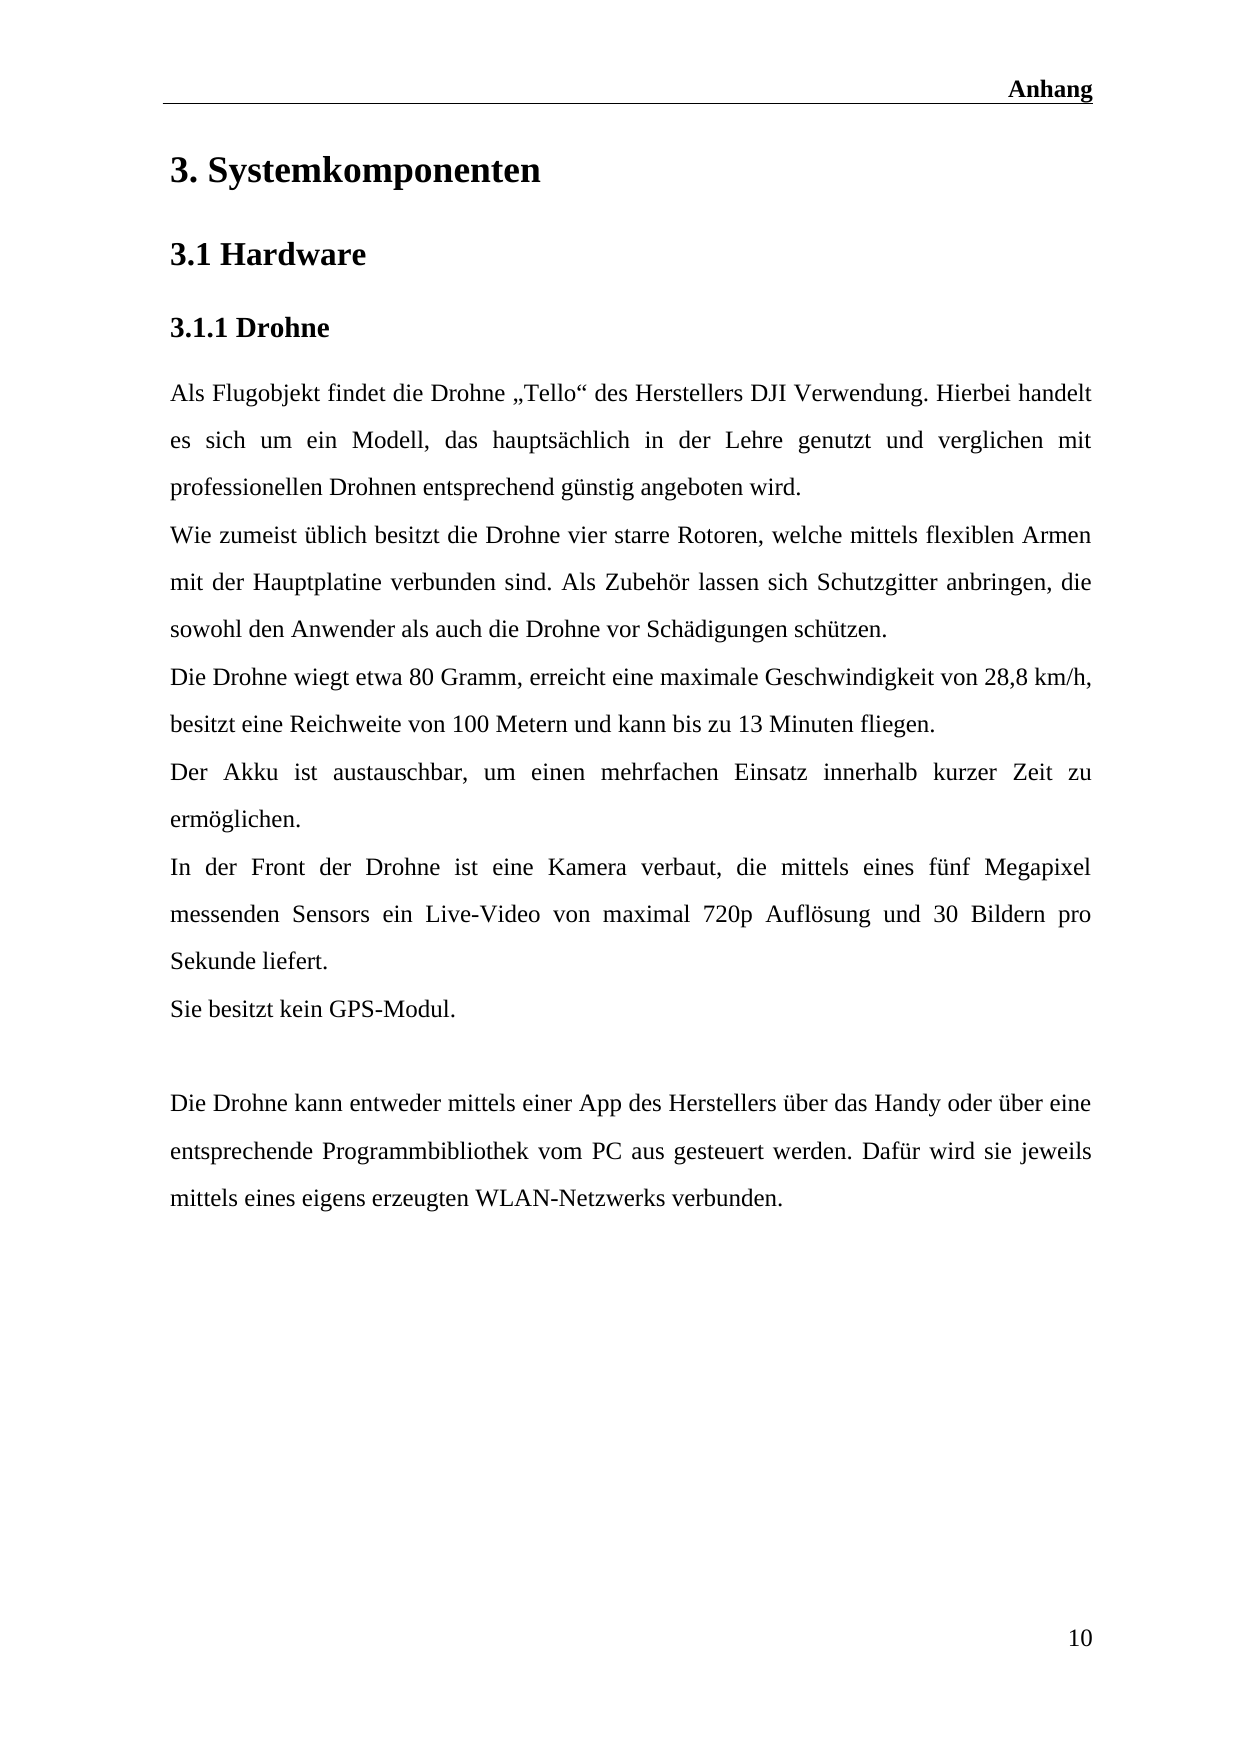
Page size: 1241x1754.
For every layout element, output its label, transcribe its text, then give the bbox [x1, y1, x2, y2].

text Die Drohne wiegt etwa 80 Gramm, erreicht eine maximale Geschwindigkeit von 28,8 km/h, besitzt eine Reichweite von 100 Metern und kann bis zu 13 Minuten fliegen. [170, 662, 1093, 738]
text Sie besitzt kein GPS-Modul. [170, 994, 1093, 1022]
text Wie zumeist üblich besitzt die Drohne vier starre Rotoren, welche mittels flexiblen Armen mit der Hauptplatine verbunden sind. Als Zubehör lassen sich Schutzgitter anbringen, die sowohl den Anwender als auch die Drohne vor Schädigungen schützen. [170, 520, 1093, 643]
subtitle 3.1 Hardware [170, 234, 1093, 272]
text In der Front der Drohne ist eine Kamera verbaut, die mittels eines fünf Megapixel messenden Sensors ein Live-Video von maximal 720p Auflösung und 30 Bildern pro Sekunde liefert. [170, 852, 1093, 975]
text Als Flugobjekt findet die Drohne „Tello“ des Herstellers DJI Verwendung. Hierbei handelt es sich um ein Modell, das hauptsächlich in der Lehre genutzt und verglichen mit professionellen Drohnen entsprechend günstig angeboten wird. [170, 378, 1093, 501]
text Der Akku ist austauschbar, um einen mehrfachen Einsatz innerhalb kurzer Zeit zu ermöglichen. [170, 757, 1093, 833]
subtitle 3.1.1 Drohne [170, 311, 1093, 344]
subtitle 3. Systemkomponenten [170, 148, 1093, 191]
text Die Drohne kann entweder mittels einer App des Herstellers über das Handy oder über eine entsprechende Programmbibliothek vom PC aus gesteuert werden. Dafür wird sie jeweils mittels eines eigens erzeugten WLAN-Netzwerks verbunden. [170, 1088, 1093, 1212]
